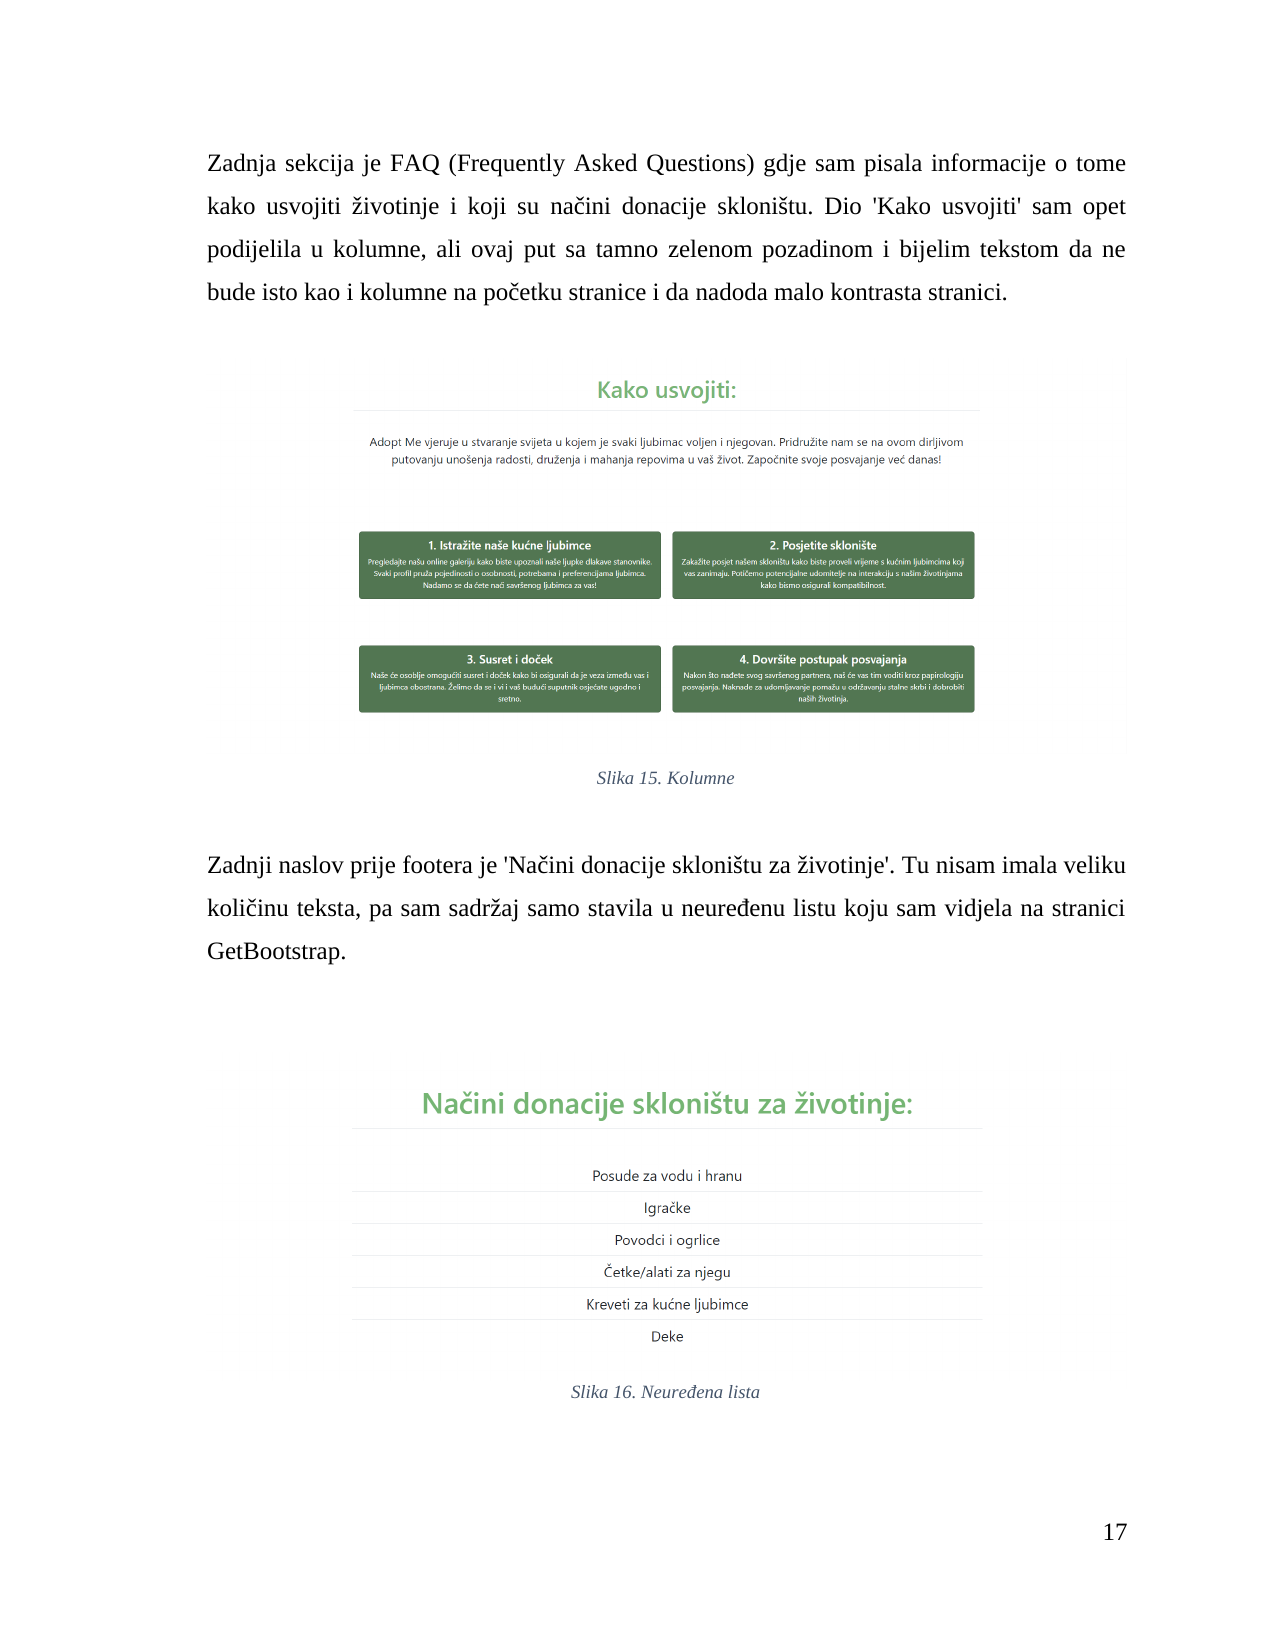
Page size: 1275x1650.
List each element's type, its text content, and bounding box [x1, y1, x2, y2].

picture [206, 1052, 1127, 1381]
text Zadnja sekcija je FAQ (Frequently Asked Questions) gdje sam pisala informacije o tome kako usvojiti životinje i koji su načini donacije skloništu. Dio 'Kako usvojiti' sam opet podijelila u kolumne, ali ovaj put sa tamno zelenom pozadinom i bijelim tekstom da ne bude isto kao i kolumne na početku stranice i da nadoda malo kontrasta stranici. [207, 148, 1127, 306]
picture [206, 358, 1127, 754]
text Zadnji naslov prije footera je 'Načini donacije skloništu za životinje'. Tu nisam imala veliku količinu teksta, pa sam sadržaj samo stavila u neuređenu listu koju sam vidjela na stranici GetBootstrap. [207, 850, 1127, 965]
